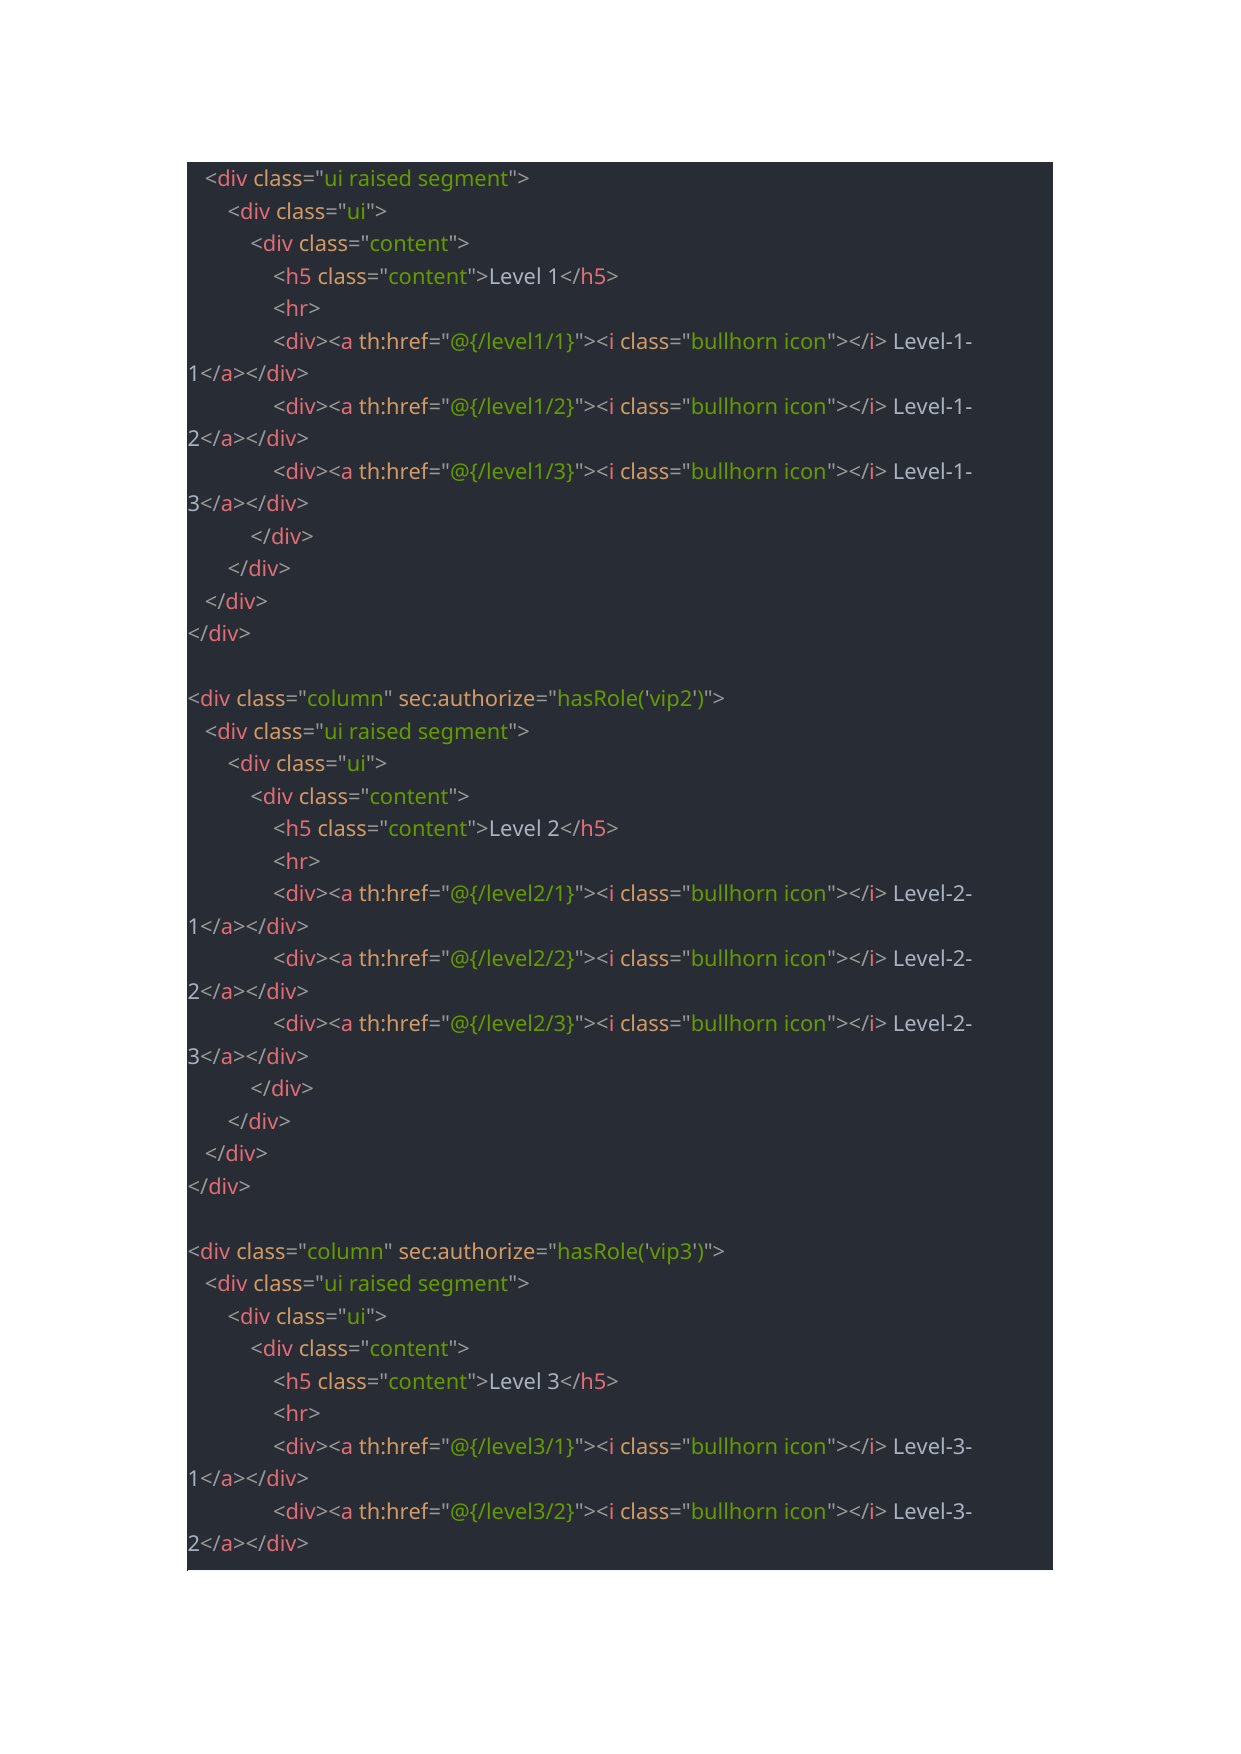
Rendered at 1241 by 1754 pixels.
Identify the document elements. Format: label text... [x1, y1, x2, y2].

text <div><a th:href="@{/level1/1}"><i class="bullhorn icon"></i> Level-1-1</a></div> [187, 324, 1053, 389]
text <div><a th:href="@{/level2/3}"><i class="bullhorn icon"></i> Level-2-3</a></div> [187, 1007, 1053, 1072]
text <div class="ui raised segment"> [187, 162, 1053, 194]
text <div class="ui raised segment"> [187, 714, 1053, 747]
text <div class="ui"> [187, 1299, 1053, 1332]
text <h5 class="content">Level 3</h5> [187, 1364, 1053, 1397]
text <div class="column" sec:authorize="hasRole('vip3')"> [187, 1234, 1053, 1267]
text <div><a th:href="@{/level1/3}"><i class="bullhorn icon"></i> Level-1-3</a></div> [187, 454, 1053, 519]
text <div class="content"> [187, 1332, 1053, 1364]
text <div class="ui"> [187, 194, 1053, 227]
text <div class="ui raised segment"> [187, 1267, 1053, 1299]
text <div class="ui"> [187, 747, 1053, 779]
text <div><a th:href="@{/level2/2}"><i class="bullhorn icon"></i> Level-2-2</a></div> [187, 942, 1053, 1007]
text <h5 class="content">Level 1</h5> [187, 259, 1053, 292]
text </div> [187, 617, 1053, 649]
text <hr> [187, 844, 1053, 877]
text </div> [187, 1104, 1053, 1137]
text <hr> [187, 1397, 1053, 1429]
text </div> [187, 1169, 1053, 1202]
text <h5 class="content">Level 2</h5> [187, 812, 1053, 844]
text <div><a th:href="@{/level2/1}"><i class="bullhorn icon"></i> Level-2-1</a></div> [187, 877, 1053, 942]
text </div> [187, 1072, 1053, 1104]
text </div> [187, 1137, 1053, 1169]
text <hr> [187, 292, 1053, 324]
text <div><a th:href="@{/level3/1}"><i class="bullhorn icon"></i> Level-3-1</a></div> [187, 1429, 1053, 1494]
text </div> [187, 584, 1053, 617]
text </div> [187, 519, 1053, 552]
text <div><a th:href="@{/level3/2}"><i class="bullhorn icon"></i> Level-3-2</a></div> [187, 1494, 1053, 1571]
text <div class="content"> [187, 779, 1053, 812]
text </div> [187, 552, 1053, 584]
text <div><a th:href="@{/level1/2}"><i class="bullhorn icon"></i> Level-1-2</a></div> [187, 389, 1053, 454]
text <div class="column" sec:authorize="hasRole('vip2')"> [187, 682, 1053, 714]
text <div class="content"> [187, 227, 1053, 259]
